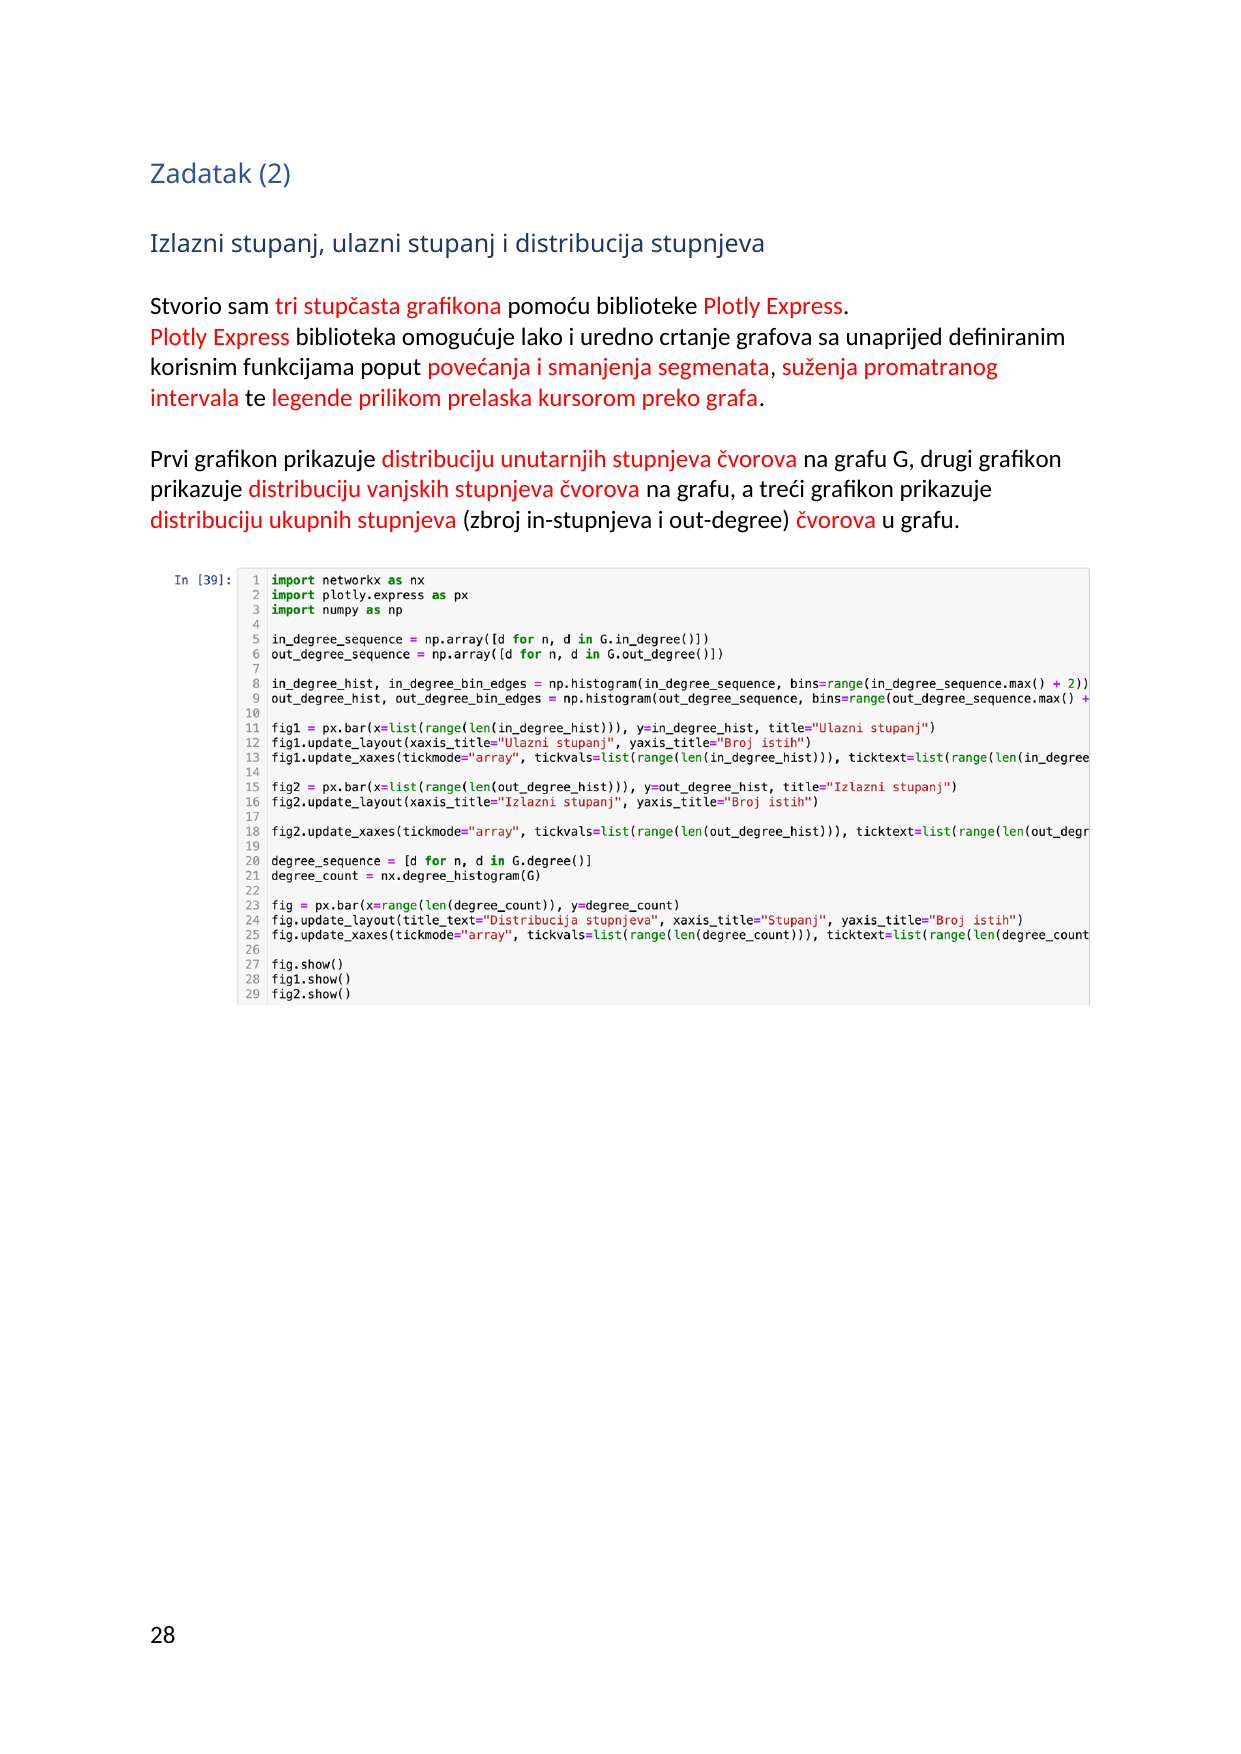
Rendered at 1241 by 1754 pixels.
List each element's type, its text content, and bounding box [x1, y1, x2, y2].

picture [150, 565, 1091, 1005]
subtitle Izlazni stupanj, ulazni stupanj i distribucija stupnjeva [150, 226, 1090, 260]
subtitle Zadatak (2) [150, 154, 1090, 191]
text Stvorio sam tri stupčasta grafikona pomoću biblioteke Plotly Express. [150, 290, 1090, 321]
text Prvi grafikon prikazuje distribuciju unutarnjih stupnjeva čvorova na grafu G, drugi grafikon prikazuje distribuciju vanjskih stupnjeva čvorova na grafu, a treći grafikon prikazuje distribuciju ukupnih stupnjeva (zbroj in-stupnjeva i out-degree) čvorova u grafu. [150, 443, 1090, 534]
text Plotly Express biblioteka omogućuje lako i uredno crtanje grafova sa unaprijed definiranim korisnim funkcijama poput povećanja i smanjenja segmenata, suženja promatranog intervala te legende prilikom prelaska kursorom preko grafa. [150, 321, 1090, 412]
